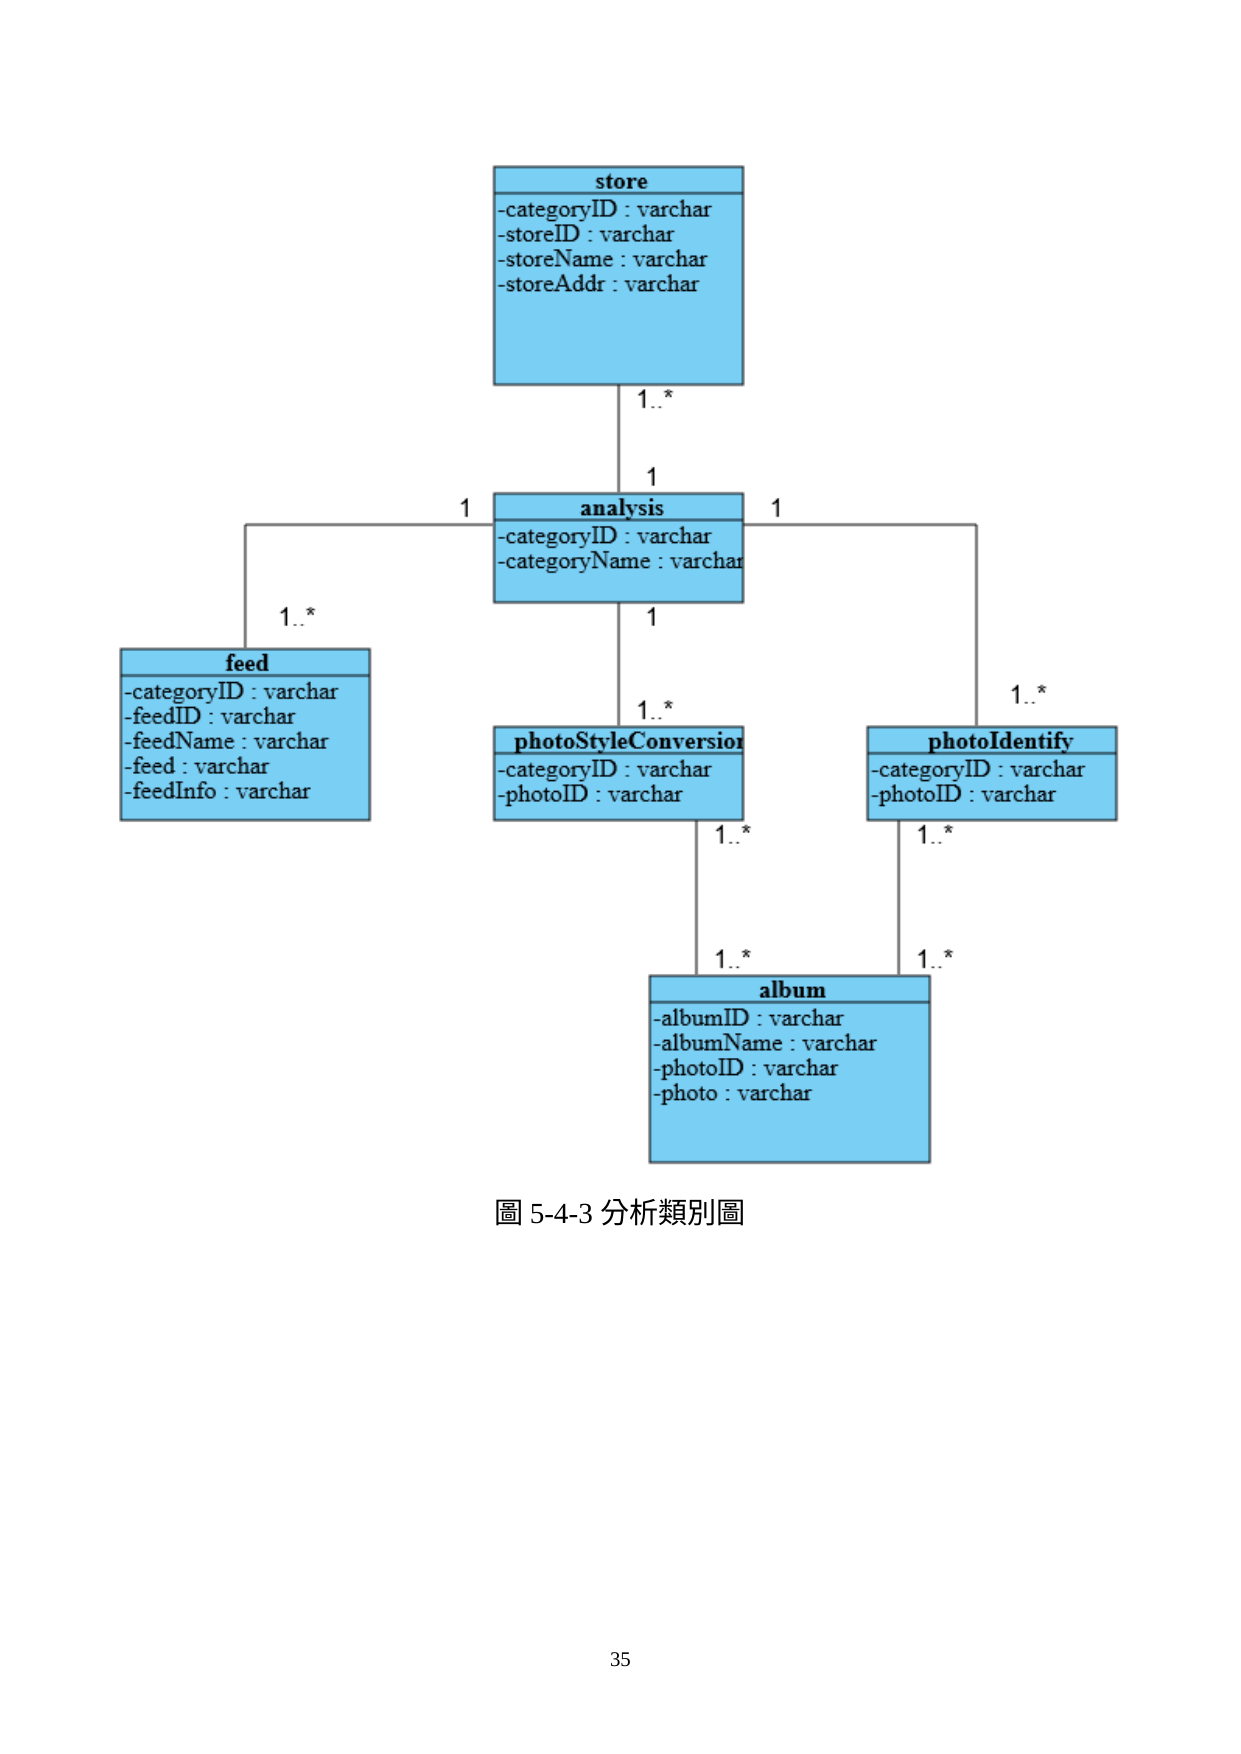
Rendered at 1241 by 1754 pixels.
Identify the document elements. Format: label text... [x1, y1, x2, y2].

picture [118, 164, 1123, 1169]
text 圖5-4-3 分析類別圖 [118, 1177, 1122, 1235]
